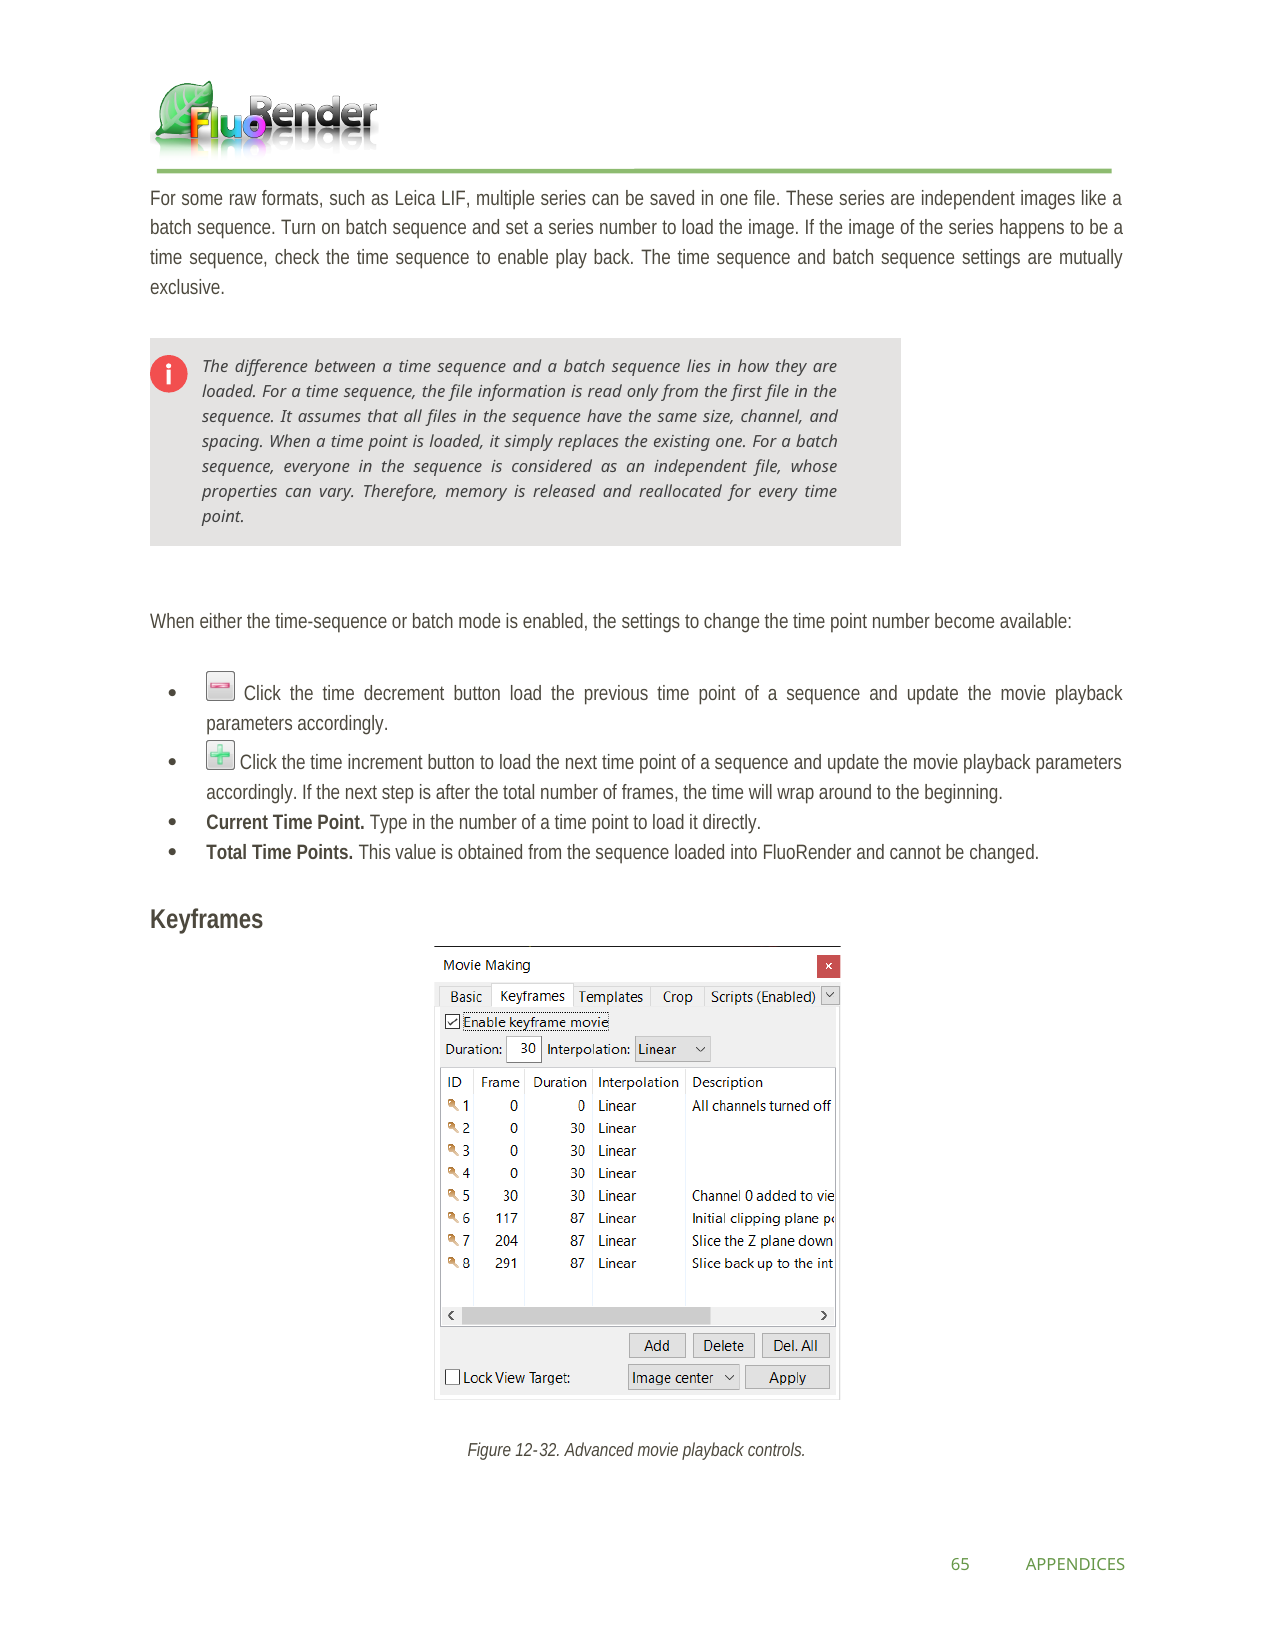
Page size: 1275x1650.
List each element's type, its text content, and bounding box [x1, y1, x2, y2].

subtitle Keyframes [150, 903, 1125, 934]
text For some raw formats, such as Leica LIF, multiple series can be saved in one file. These series are independent images like a batch sequence. Turn on batch sequence and set a series number to load the image. If the image of the series happens to be a time sequence, check the time sequence to enable play back. The time sequence and batch sequence settings are mutually exclusive. [150, 185, 1125, 299]
list Current Time Point. Type in the number of a time point to load it directly. [169, 810, 1125, 834]
list Click the time increment button to load the next time point of a sequence and update the movie playback parameters accordingly. If the next step is after the total number of frames, the time will wrap around to the beginning. [169, 741, 1125, 804]
list Total Time Points. This value is obtained from the sequence loaded into FluoRender and cannot be changed. [169, 840, 1125, 864]
text When either the time-sequence or batch mode is enabled, the settings to change the time point number become available: [150, 609, 1125, 633]
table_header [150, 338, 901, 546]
picture [206, 740, 235, 770]
picture [206, 671, 235, 701]
picture [150, 75, 379, 162]
list Click the time decrement button load the previous time point of a sequence and update the movie playback parameters accordingly. [169, 672, 1125, 735]
picture [434, 946, 841, 1400]
